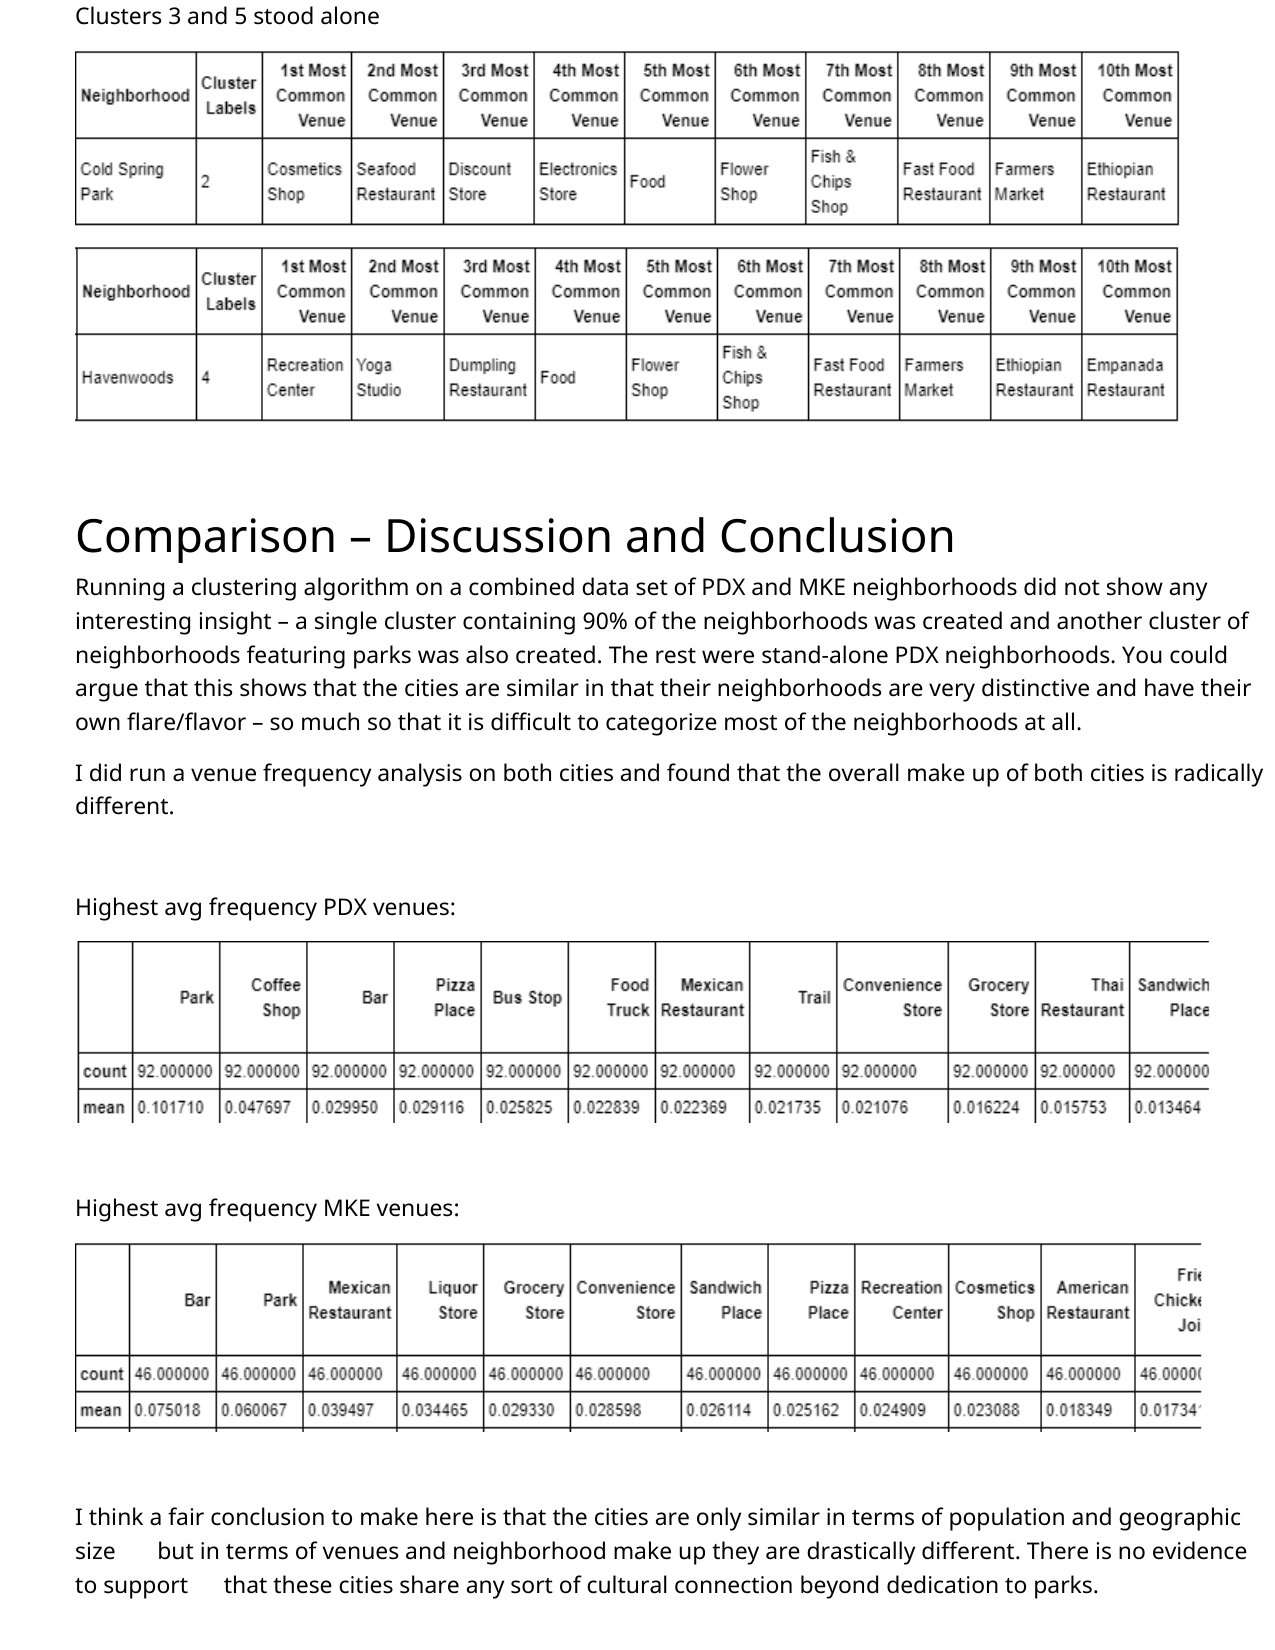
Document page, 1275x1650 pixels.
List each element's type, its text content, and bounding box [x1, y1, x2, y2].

picture [75, 246, 1181, 426]
text Running a clustering algorithm on a combined data set of PDX and MKE neighborhoods did not show any interesting insight – a single cluster containing 90% of the neighborhoods was created and another cluster of neighborhoods featuring parks was also created. The rest were stand-alone PDX neighborhoods. You could argue that this shows that the cities are similar in that their neighborhoods are very distinctive and have their own flare/flavor – so much so that it is difficult to categorize most of the neighborhoods at all. [75, 571, 1275, 737]
text I think a fair conclusion to make here is that the cities are only similar in terms of population and geographic size but in terms of venues and neighborhood make up they are drastically different. There is no evidence to support that these cities share any sort of cultural connection beyond dedication to parks. [75, 1501, 1275, 1600]
text Highest avg frequency PDX venues: [75, 891, 1275, 922]
text Clusters 3 and 5 stood alone [75, 0, 1275, 31]
picture [75, 941, 1232, 1123]
picture [75, 50, 1182, 227]
picture [75, 1242, 1207, 1432]
text Highest avg frequency MKE venues: [75, 1192, 1275, 1223]
subtitle Comparison – Discussion and Conclusion [0, 504, 1275, 566]
text I did run a venue frequency analysis on both cities and found that the overall make up of both cities is radically different. [75, 756, 1275, 821]
